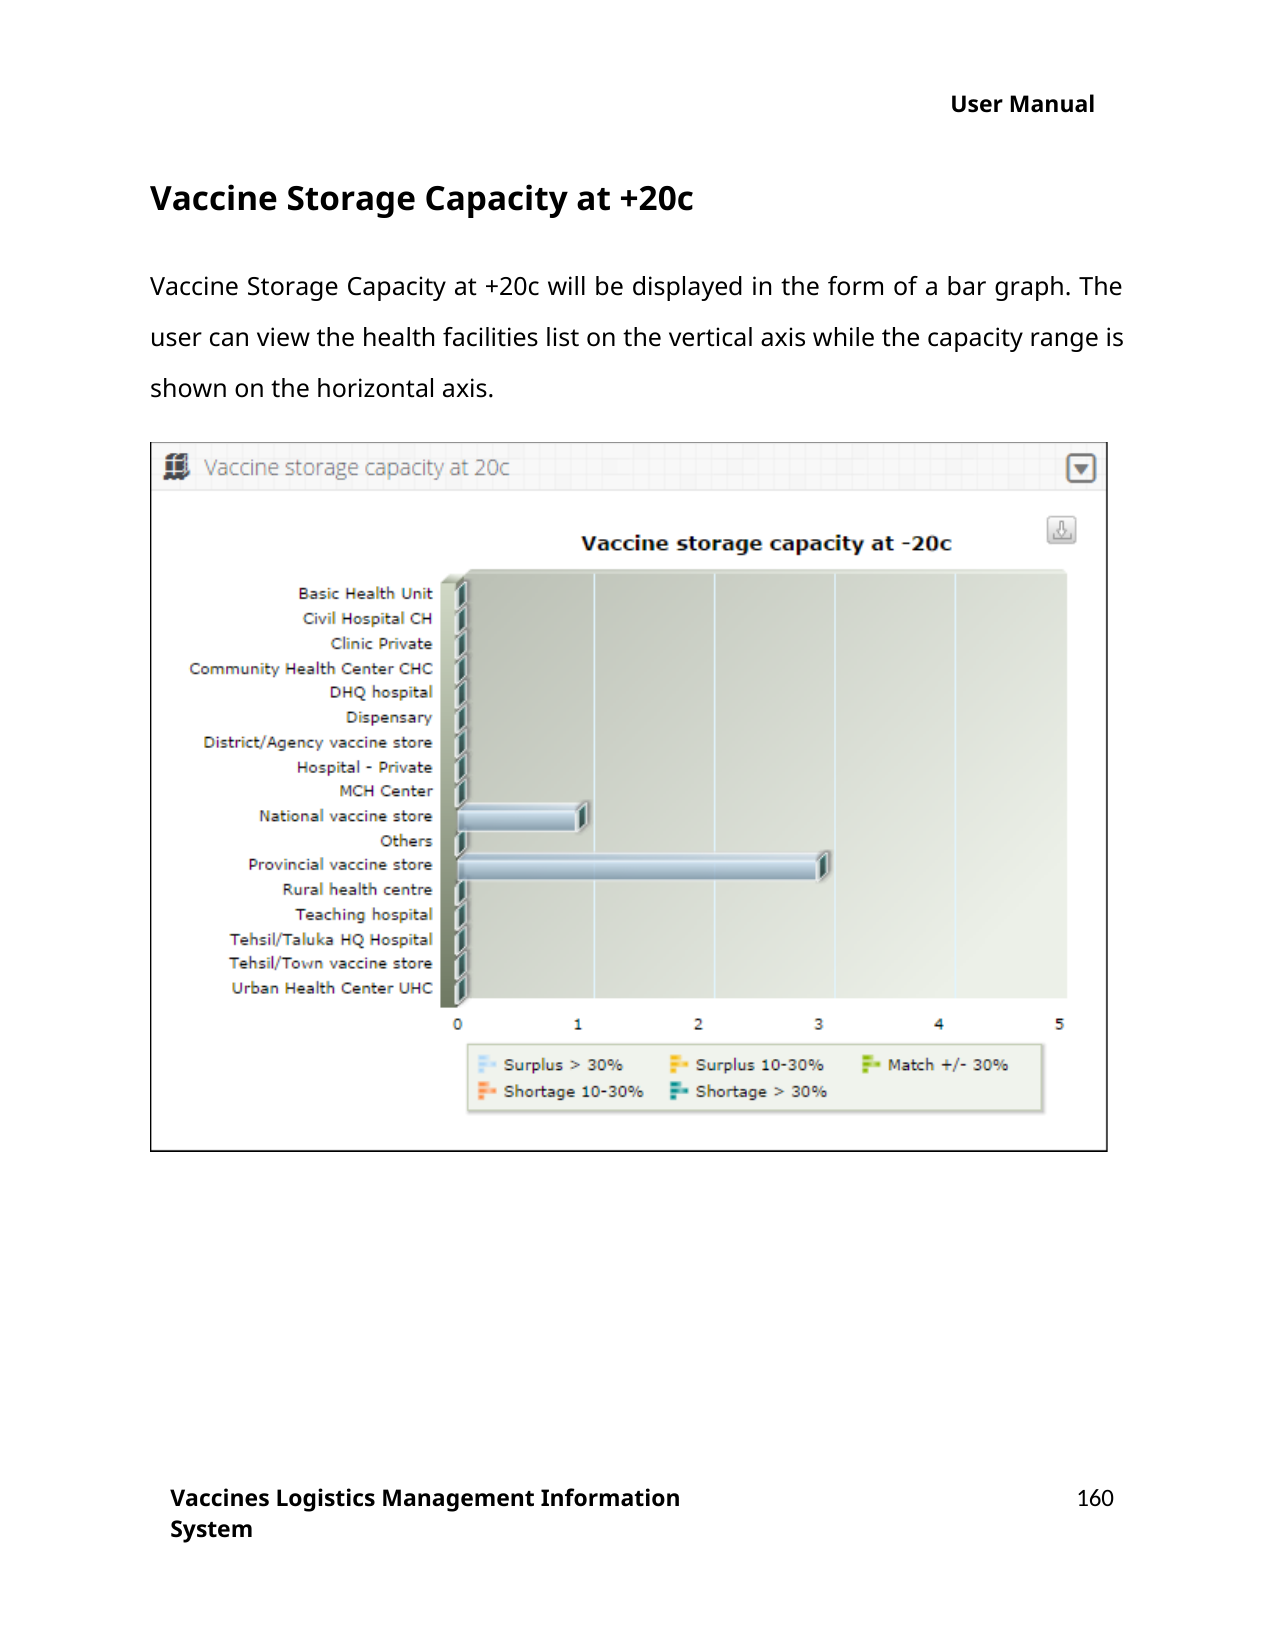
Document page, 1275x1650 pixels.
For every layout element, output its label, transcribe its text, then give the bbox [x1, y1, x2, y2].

picture [150, 442, 1108, 1152]
text Vaccine Storage Capacity at +20c will be displayed in the form of a bar graph. The user can view the health facilities list on the vertical axis while the capacity range is shown on the horizontal axis. [150, 268, 1125, 404]
text Vaccine Storage Capacity at +20c [150, 175, 1125, 220]
